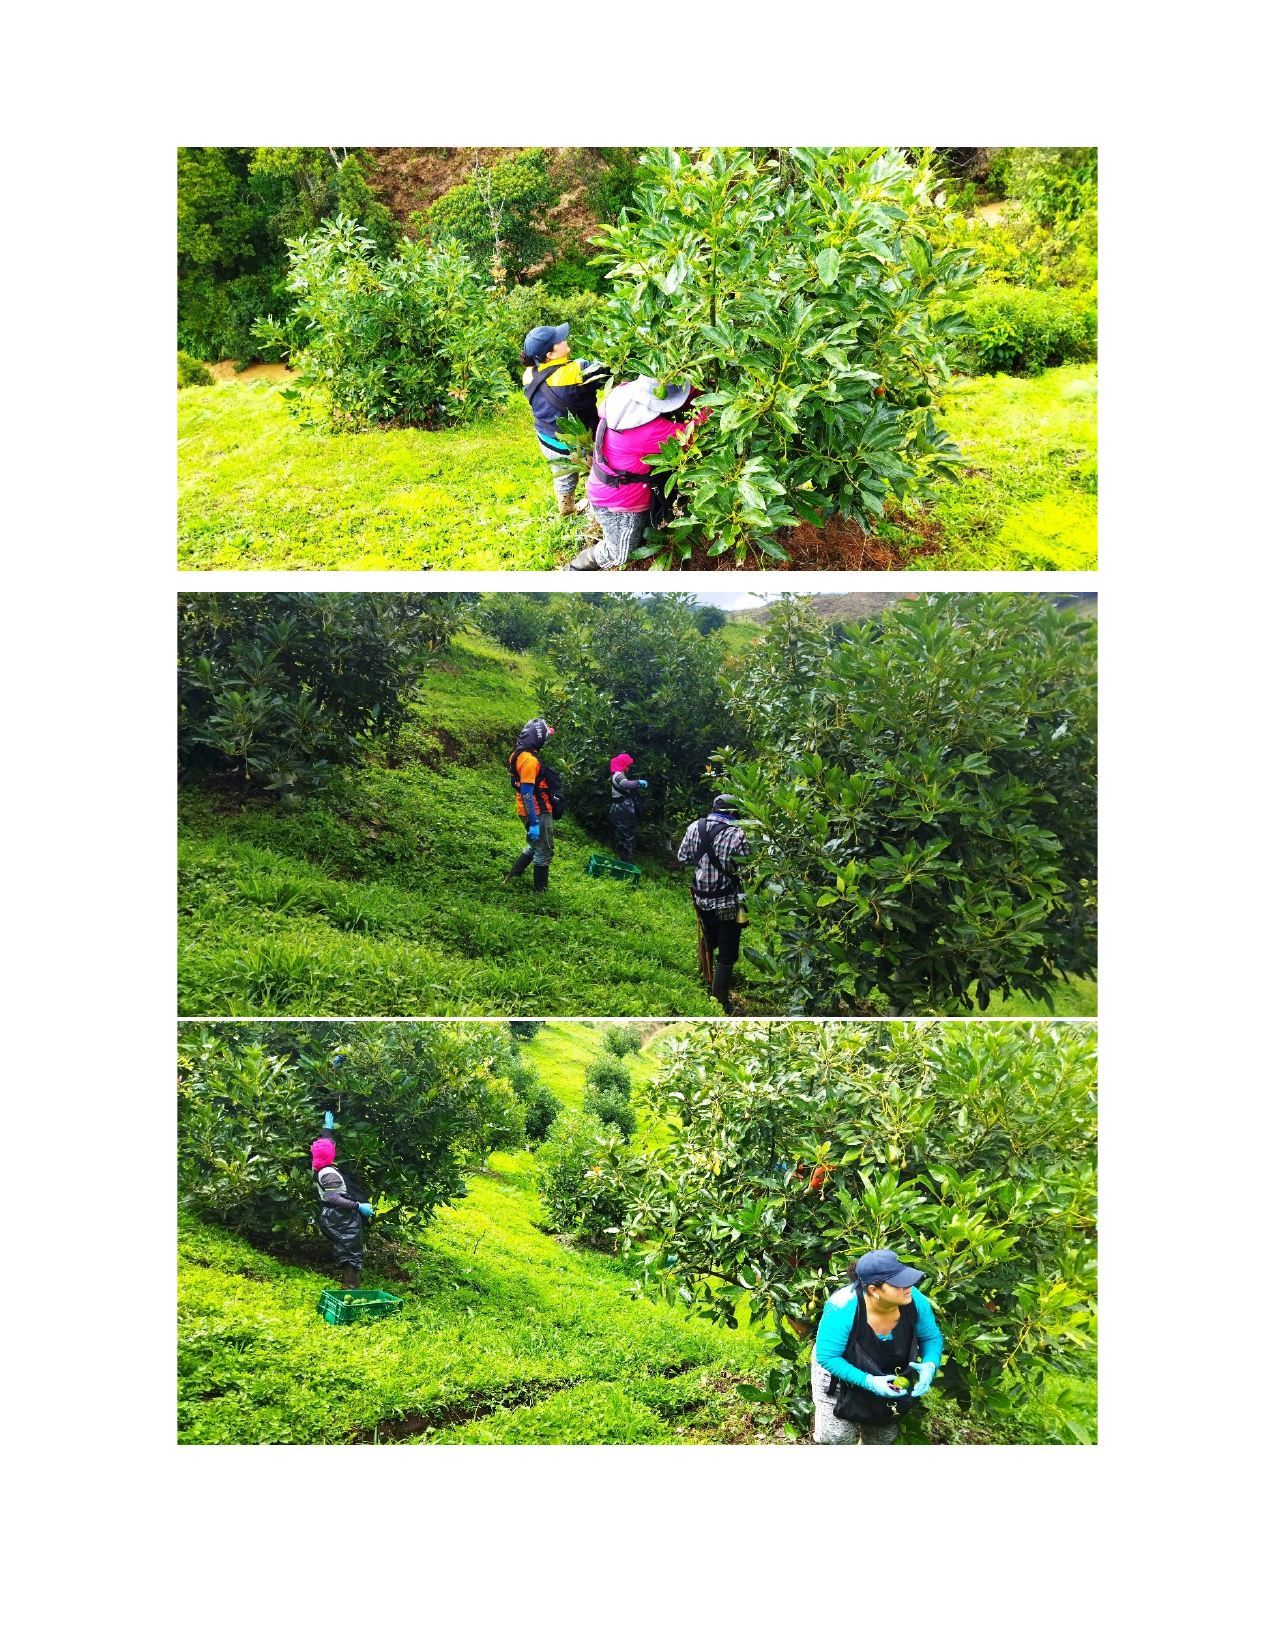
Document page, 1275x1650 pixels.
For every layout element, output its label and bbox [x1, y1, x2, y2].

picture [177, 592, 1098, 1017]
picture [177, 1021, 1098, 1445]
picture [177, 147, 1098, 571]
